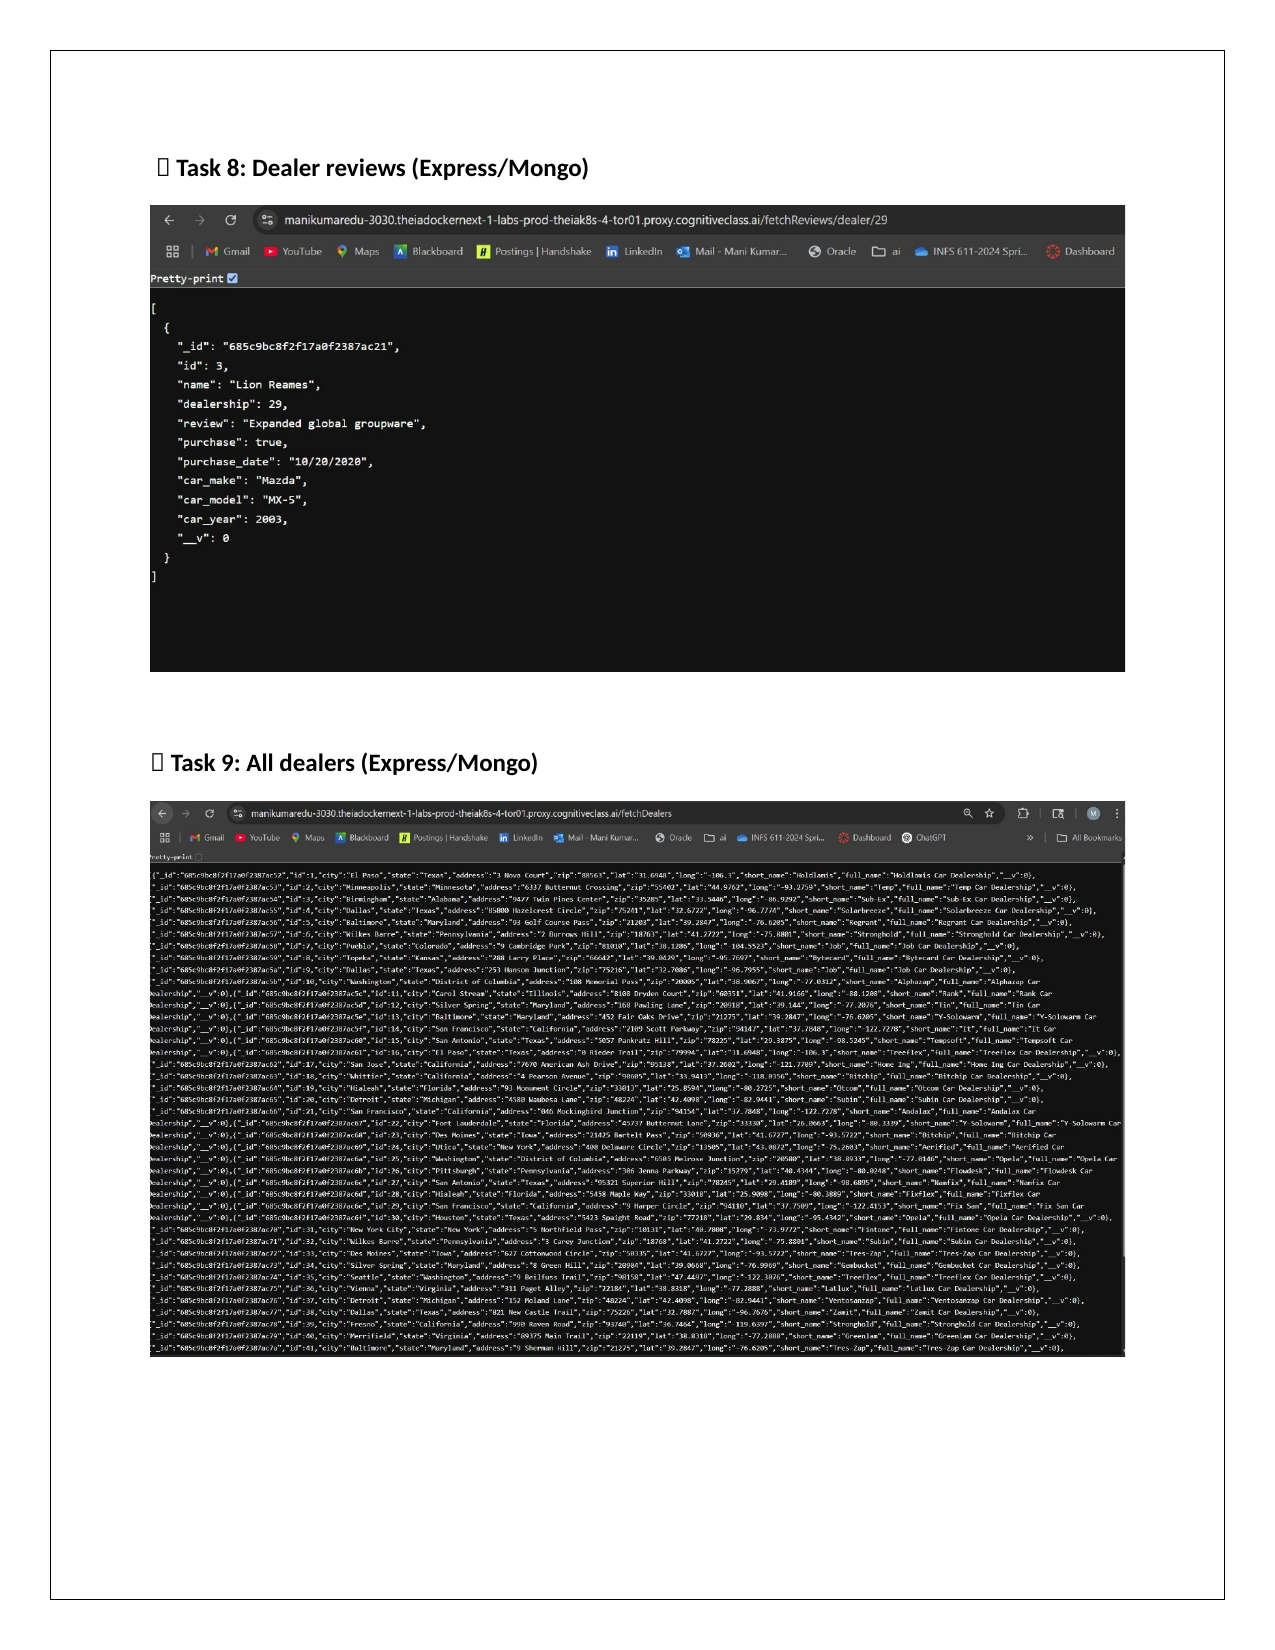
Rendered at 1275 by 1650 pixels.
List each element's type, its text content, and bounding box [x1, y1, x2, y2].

picture [150, 205, 1125, 672]
text ✅ Task 9: All dealers (Express/Mongo) [150, 745, 1125, 779]
text ✅ Task 8: Dealer reviews (Express/Mongo) [150, 150, 1125, 184]
picture [150, 801, 1125, 1357]
